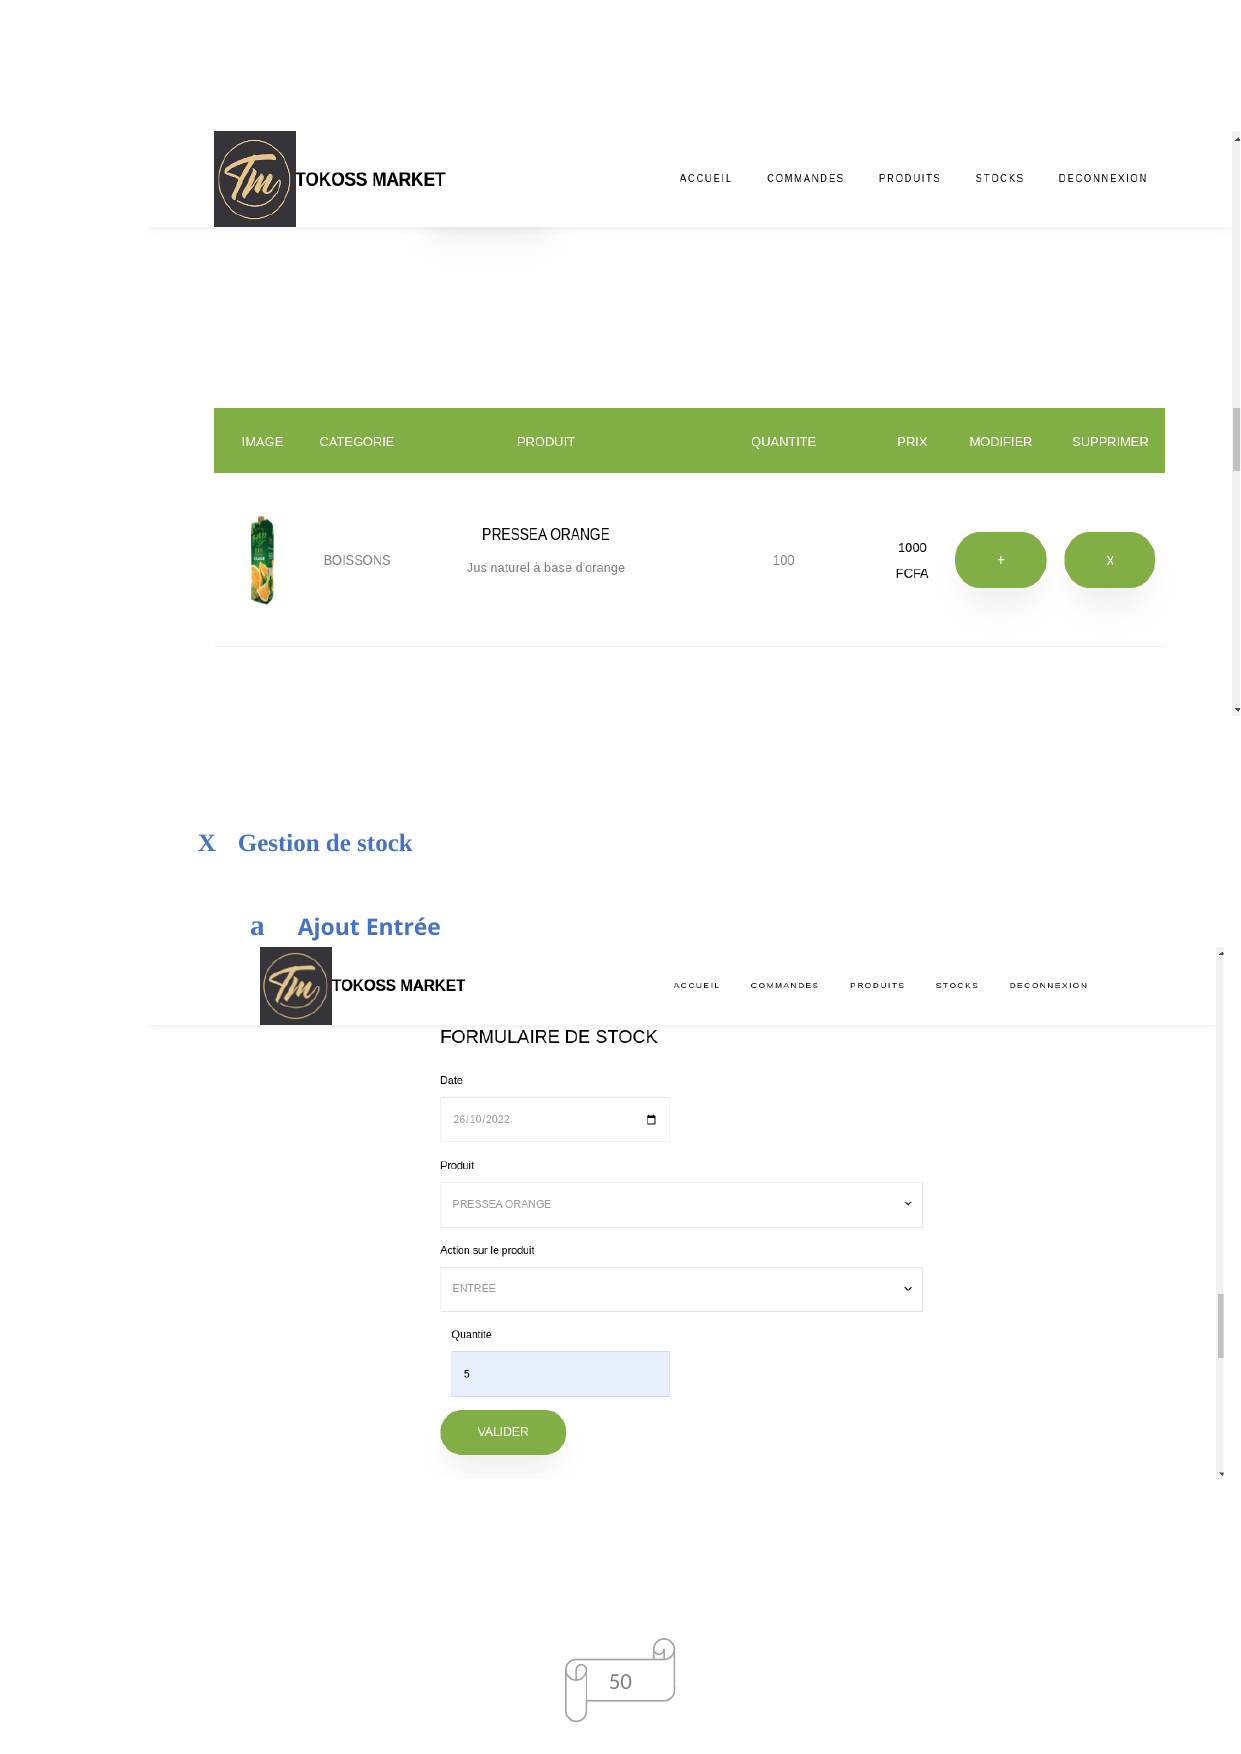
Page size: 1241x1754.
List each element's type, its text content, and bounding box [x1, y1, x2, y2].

subtitle Ajout Entrée [148, 908, 1093, 942]
picture [147, 131, 1241, 716]
subtitle Gestion de stock [148, 828, 1093, 857]
picture [147, 947, 1224, 1479]
